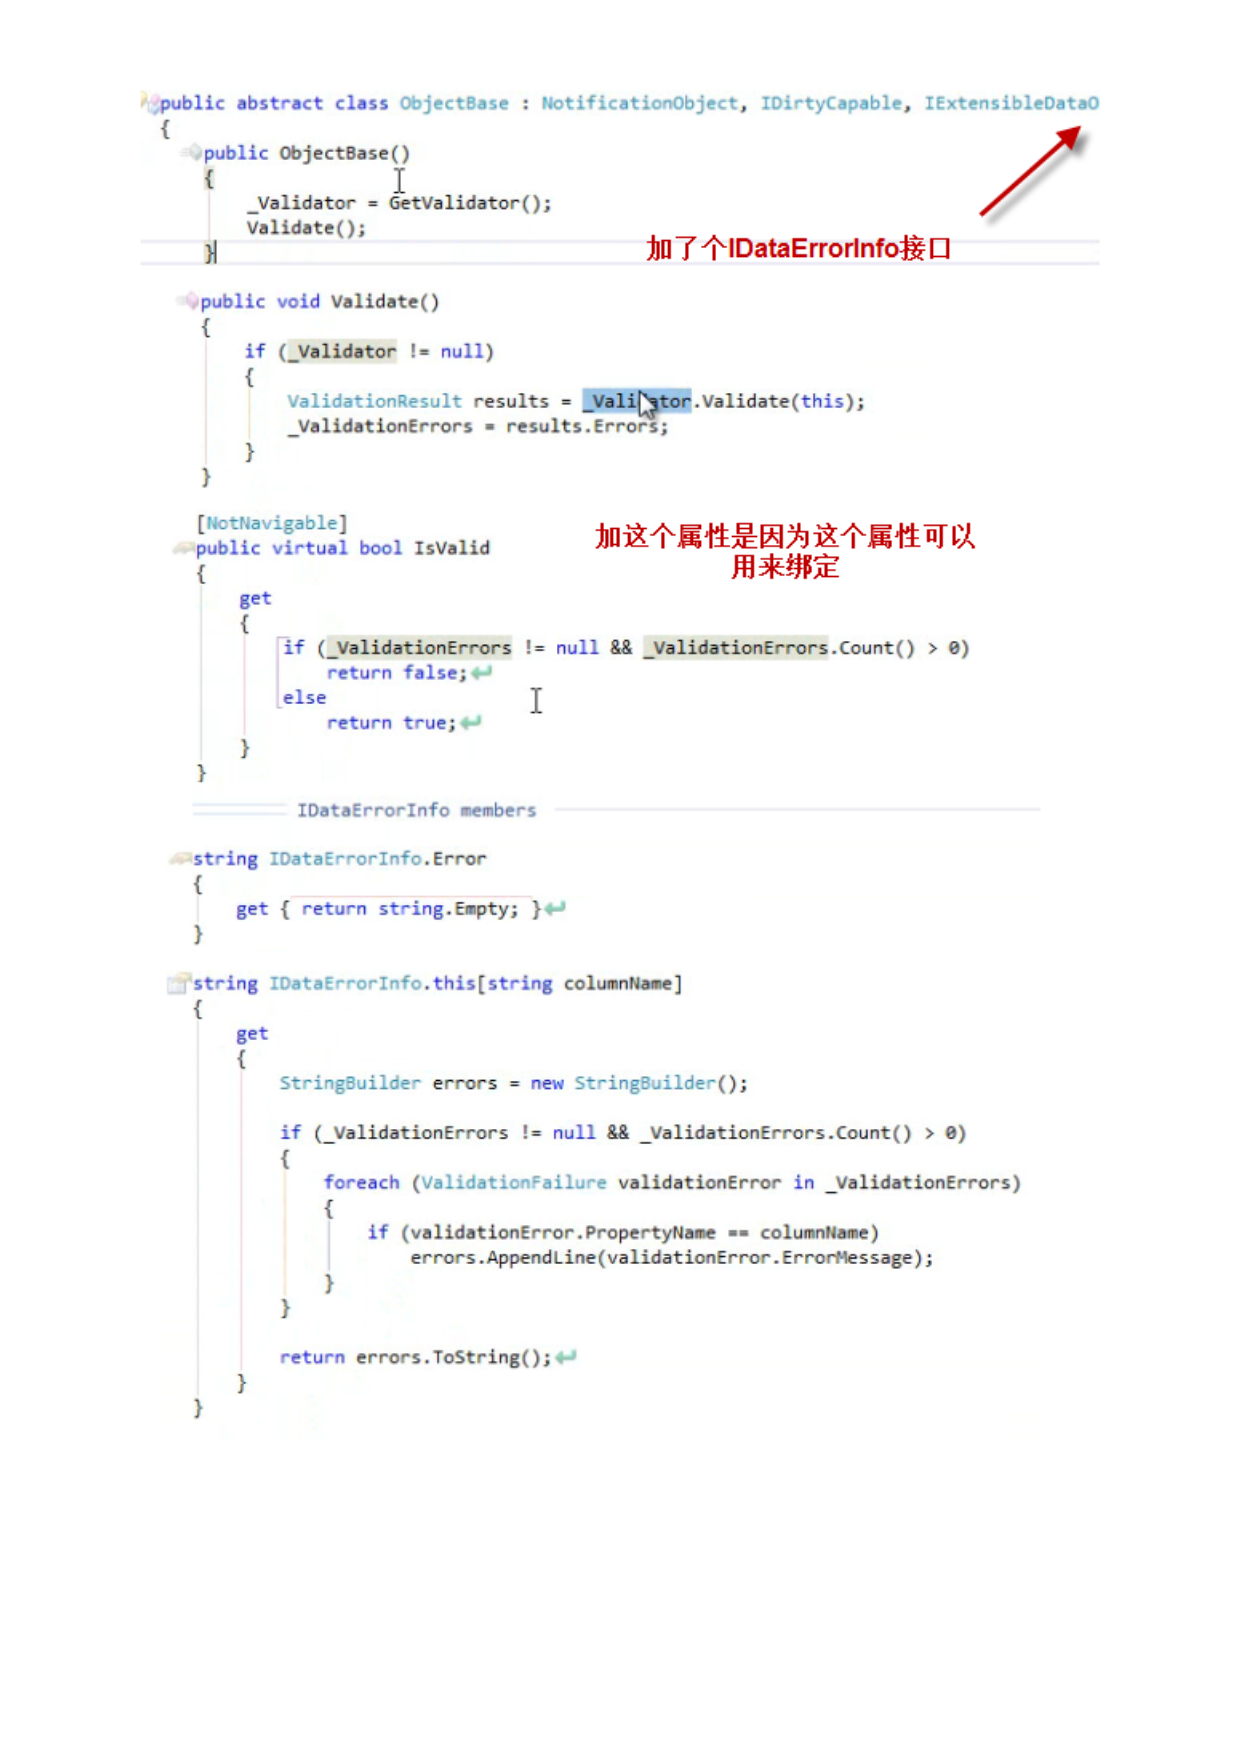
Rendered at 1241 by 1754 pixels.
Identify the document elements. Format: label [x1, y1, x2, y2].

picture [140, 80, 1100, 1544]
